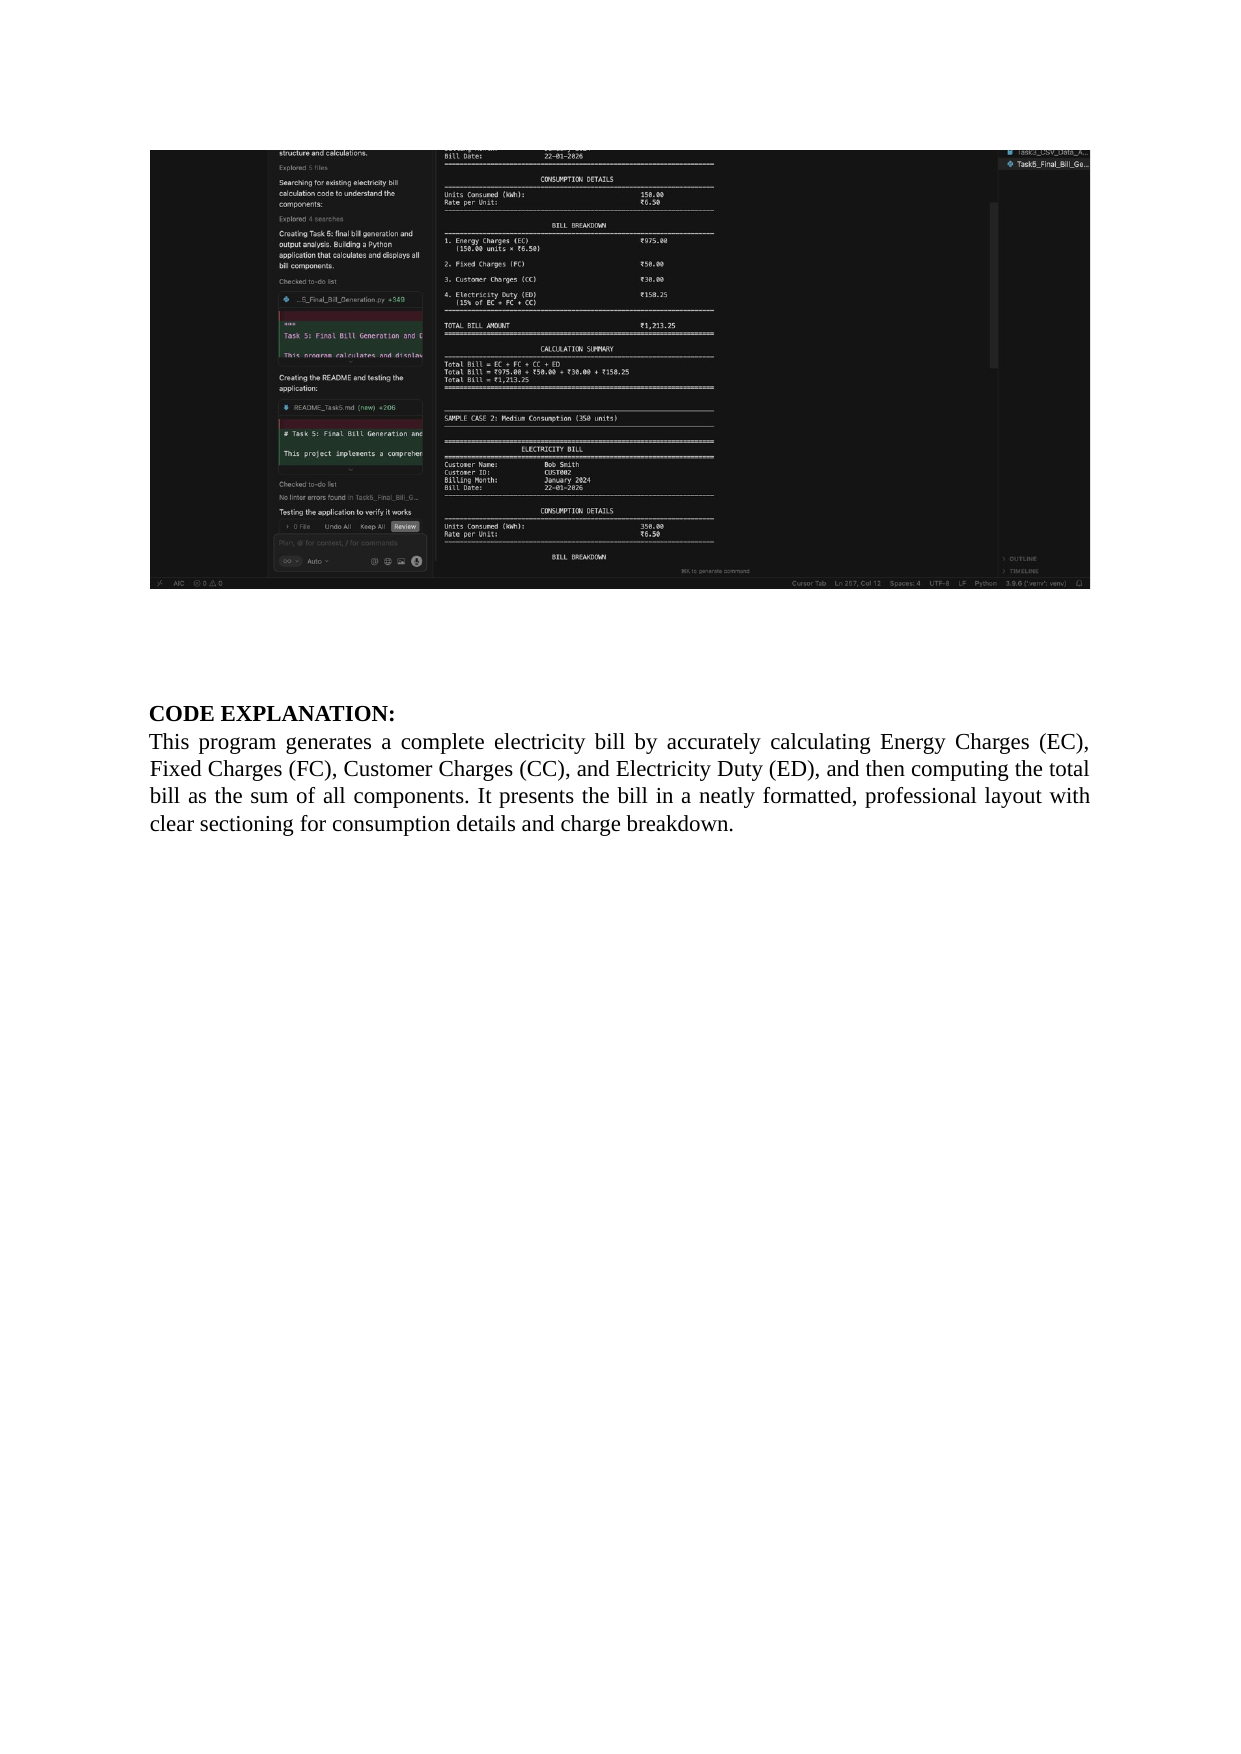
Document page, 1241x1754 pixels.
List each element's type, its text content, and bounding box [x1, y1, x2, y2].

picture [150, 150, 1091, 589]
text This program generates a complete electricity bill by accurately calculating Energy Charges (EC), Fixed Charges (FC), Customer Charges (CC), and Electricity Duty (ED), and then computing the total bill as the sum of all components. It presents the bill in a neatly formatted, professional layout with clear sectioning for consumption details and charge breakdown. [148, 728, 1092, 836]
text CODE EXPLANATION: [148, 700, 1096, 726]
